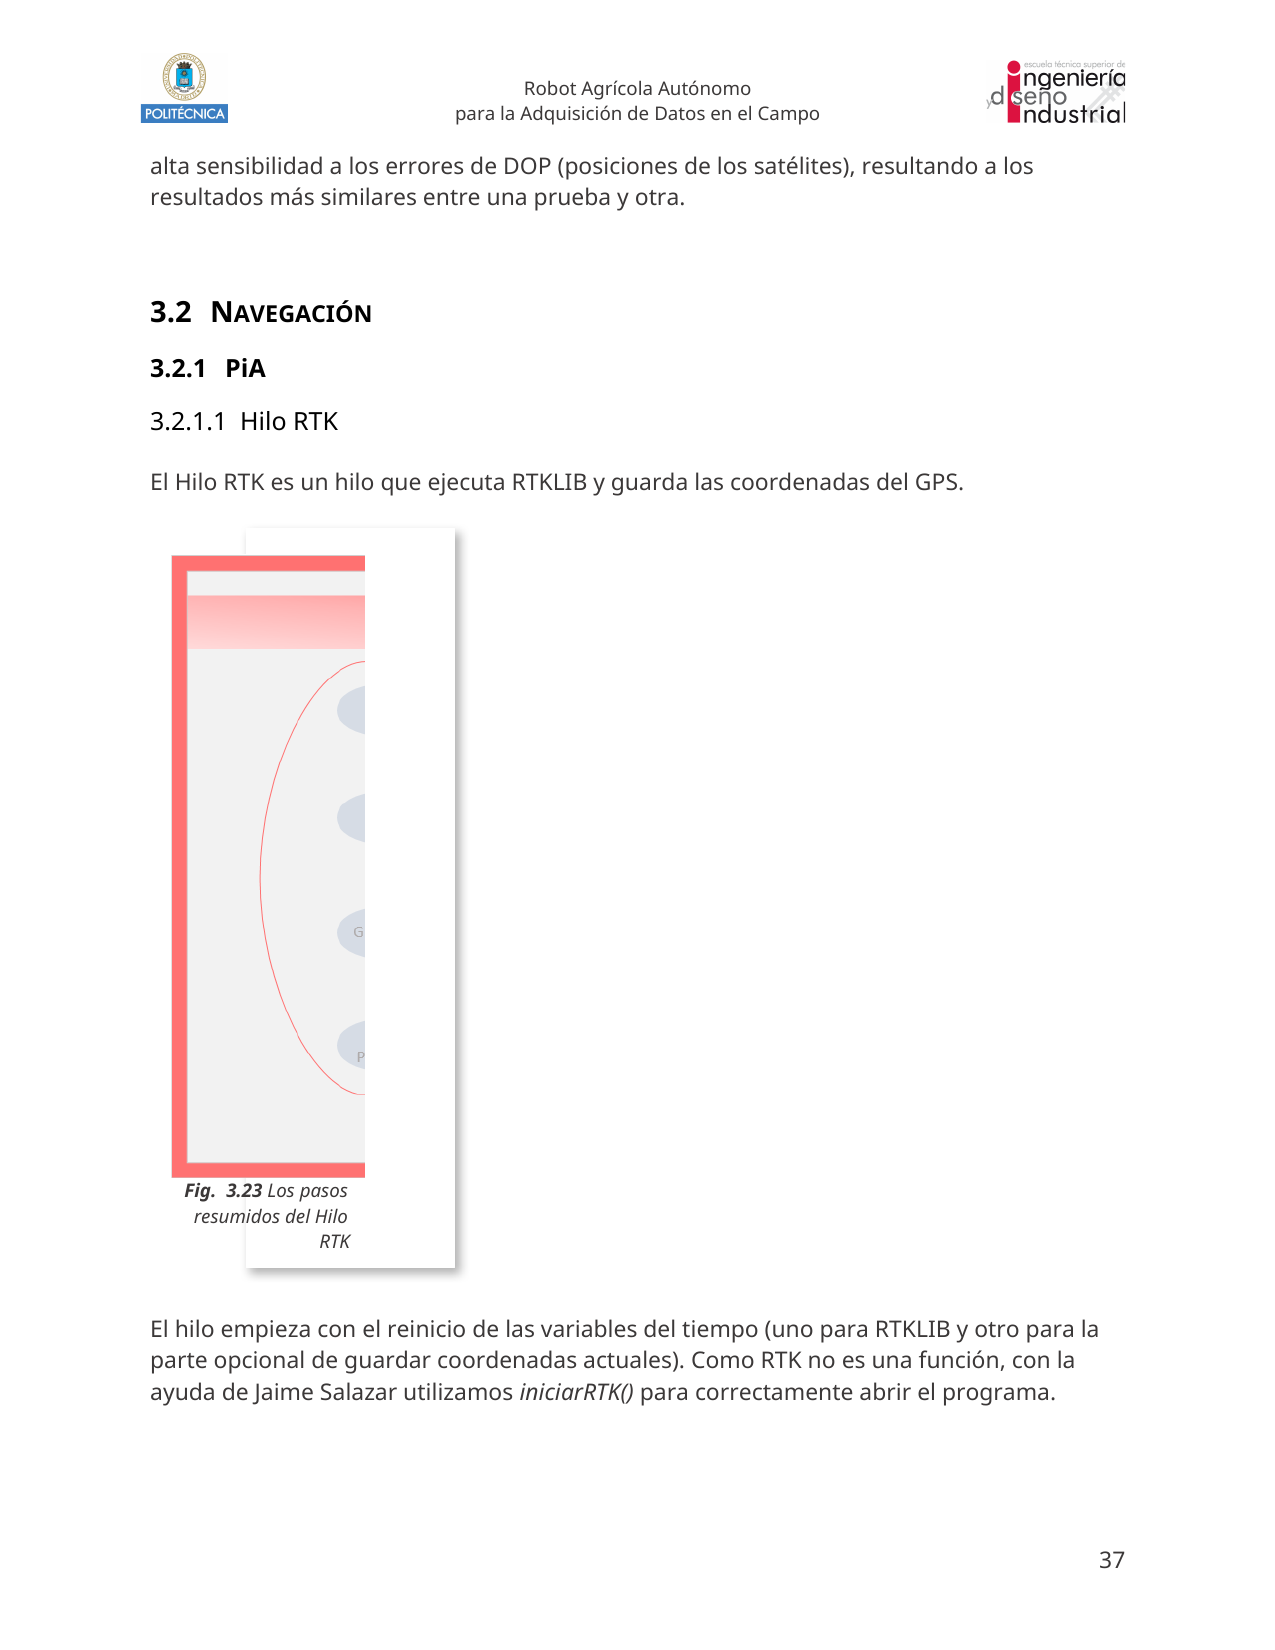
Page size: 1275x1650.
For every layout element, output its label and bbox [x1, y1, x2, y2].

picture [986, 60, 1125, 123]
picture [171, 554, 365, 1178]
picture [140, 53, 228, 123]
